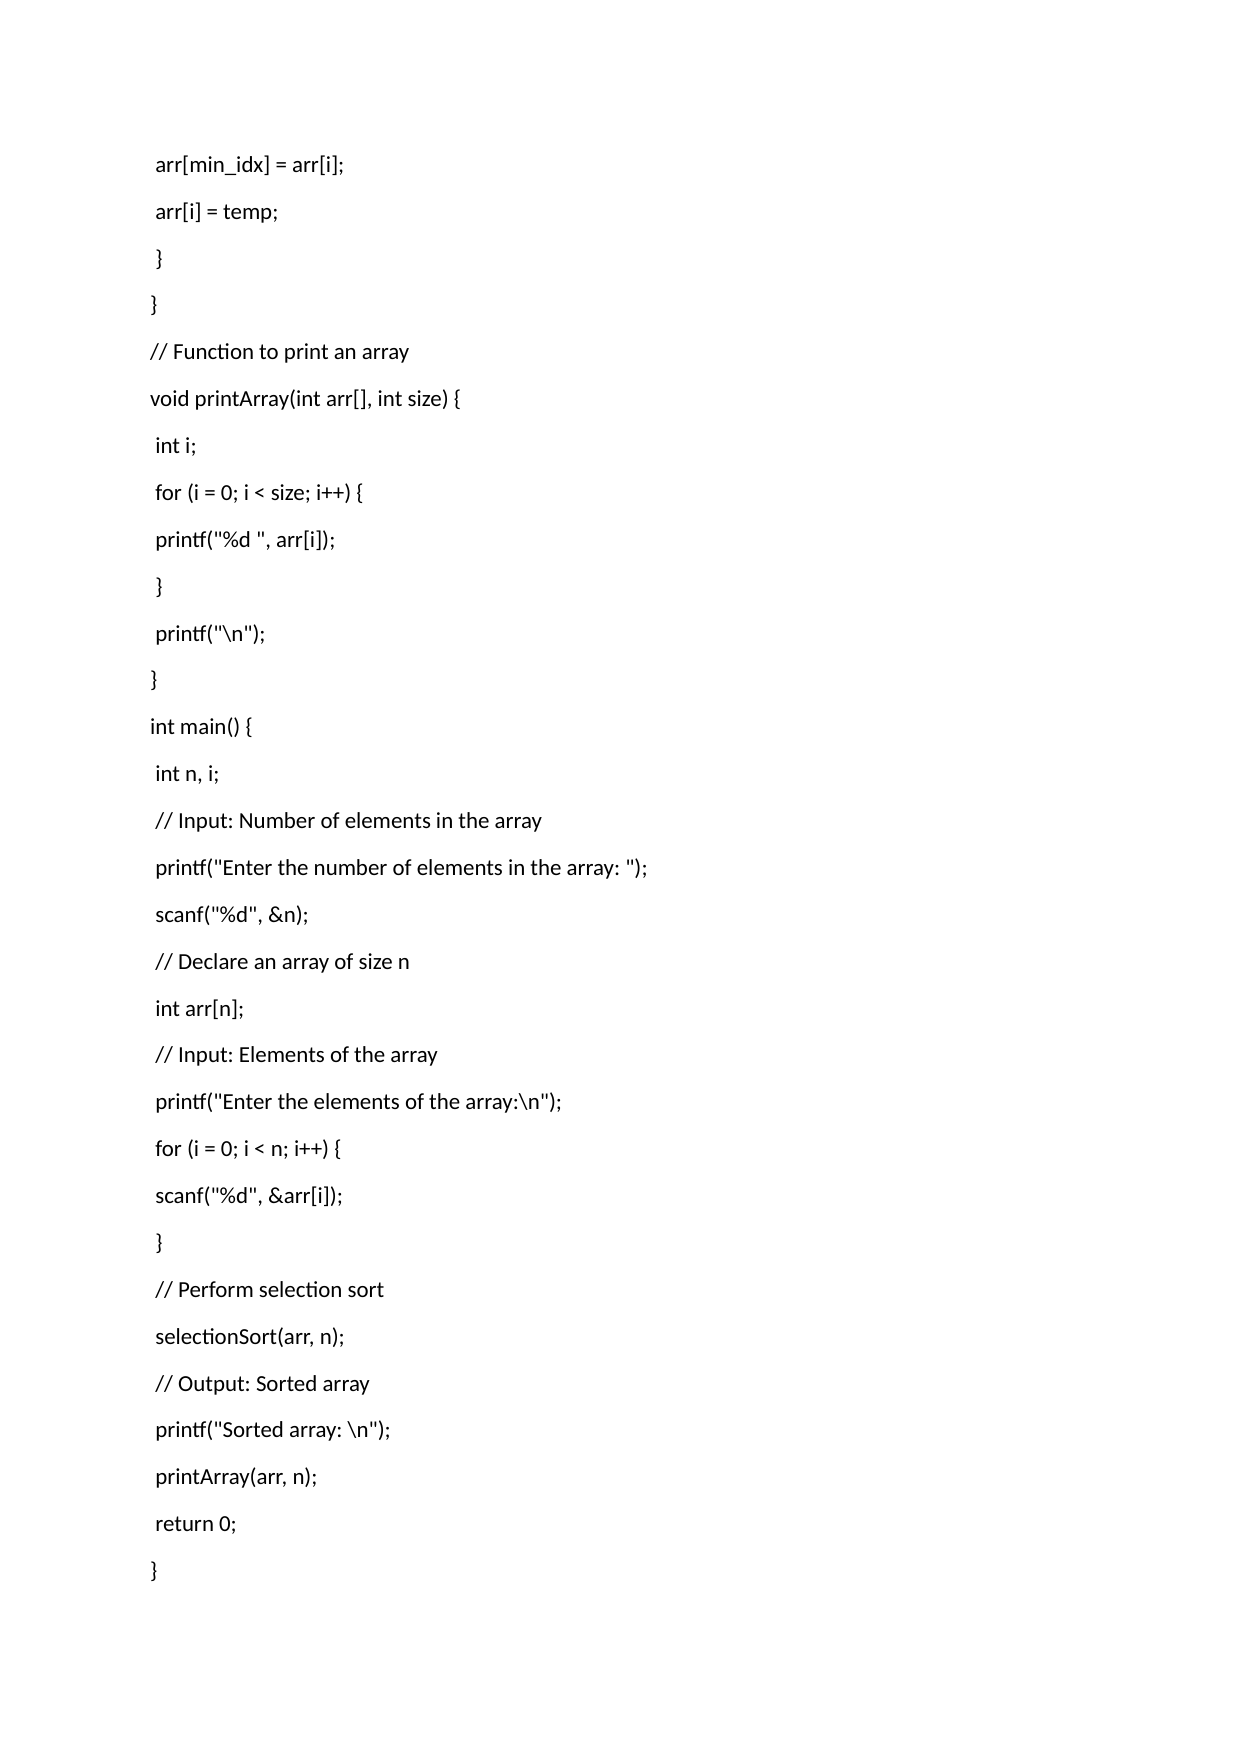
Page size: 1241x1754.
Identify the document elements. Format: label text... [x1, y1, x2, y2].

text } [150, 291, 1090, 319]
text return 0; [150, 1509, 1090, 1537]
text printf("\n"); [150, 619, 1090, 647]
text scanf("%d", &arr[i]); [150, 1181, 1090, 1209]
text // Declare an array of size n [150, 947, 1090, 975]
text } [150, 1556, 1090, 1584]
text int n, i; [150, 759, 1090, 787]
text } [150, 244, 1090, 272]
text // Function to print an array [150, 337, 1090, 366]
text // Input: Number of elements in the array [150, 806, 1090, 834]
text printf("Enter the elements of the array:\n"); [150, 1087, 1090, 1116]
text } [150, 572, 1090, 600]
text for (i = 0; i < size; i++) { [150, 478, 1090, 506]
text int main() { [150, 712, 1090, 741]
text void printArray(int arr[], int size) { [150, 384, 1090, 412]
text int i; [150, 431, 1090, 459]
text int arr[n]; [150, 994, 1090, 1022]
text arr[i] = temp; [150, 197, 1090, 225]
text printArray(arr, n); [150, 1462, 1090, 1491]
text arr[min_idx] = arr[i]; [150, 150, 1090, 178]
text // Input: Elements of the array [150, 1041, 1090, 1069]
text for (i = 0; i < n; i++) { [150, 1134, 1090, 1162]
text } [150, 1228, 1090, 1256]
text printf("Sorted array: \n"); [150, 1416, 1090, 1444]
text scanf("%d", &n); [150, 900, 1090, 928]
text } [150, 666, 1090, 694]
text // Perform selection sort [150, 1275, 1090, 1303]
text // Output: Sorted array [150, 1369, 1090, 1397]
text selectionSort(arr, n); [150, 1322, 1090, 1350]
text printf("%d ", arr[i]); [150, 525, 1090, 553]
text printf("Enter the number of elements in the array: "); [150, 853, 1090, 881]
